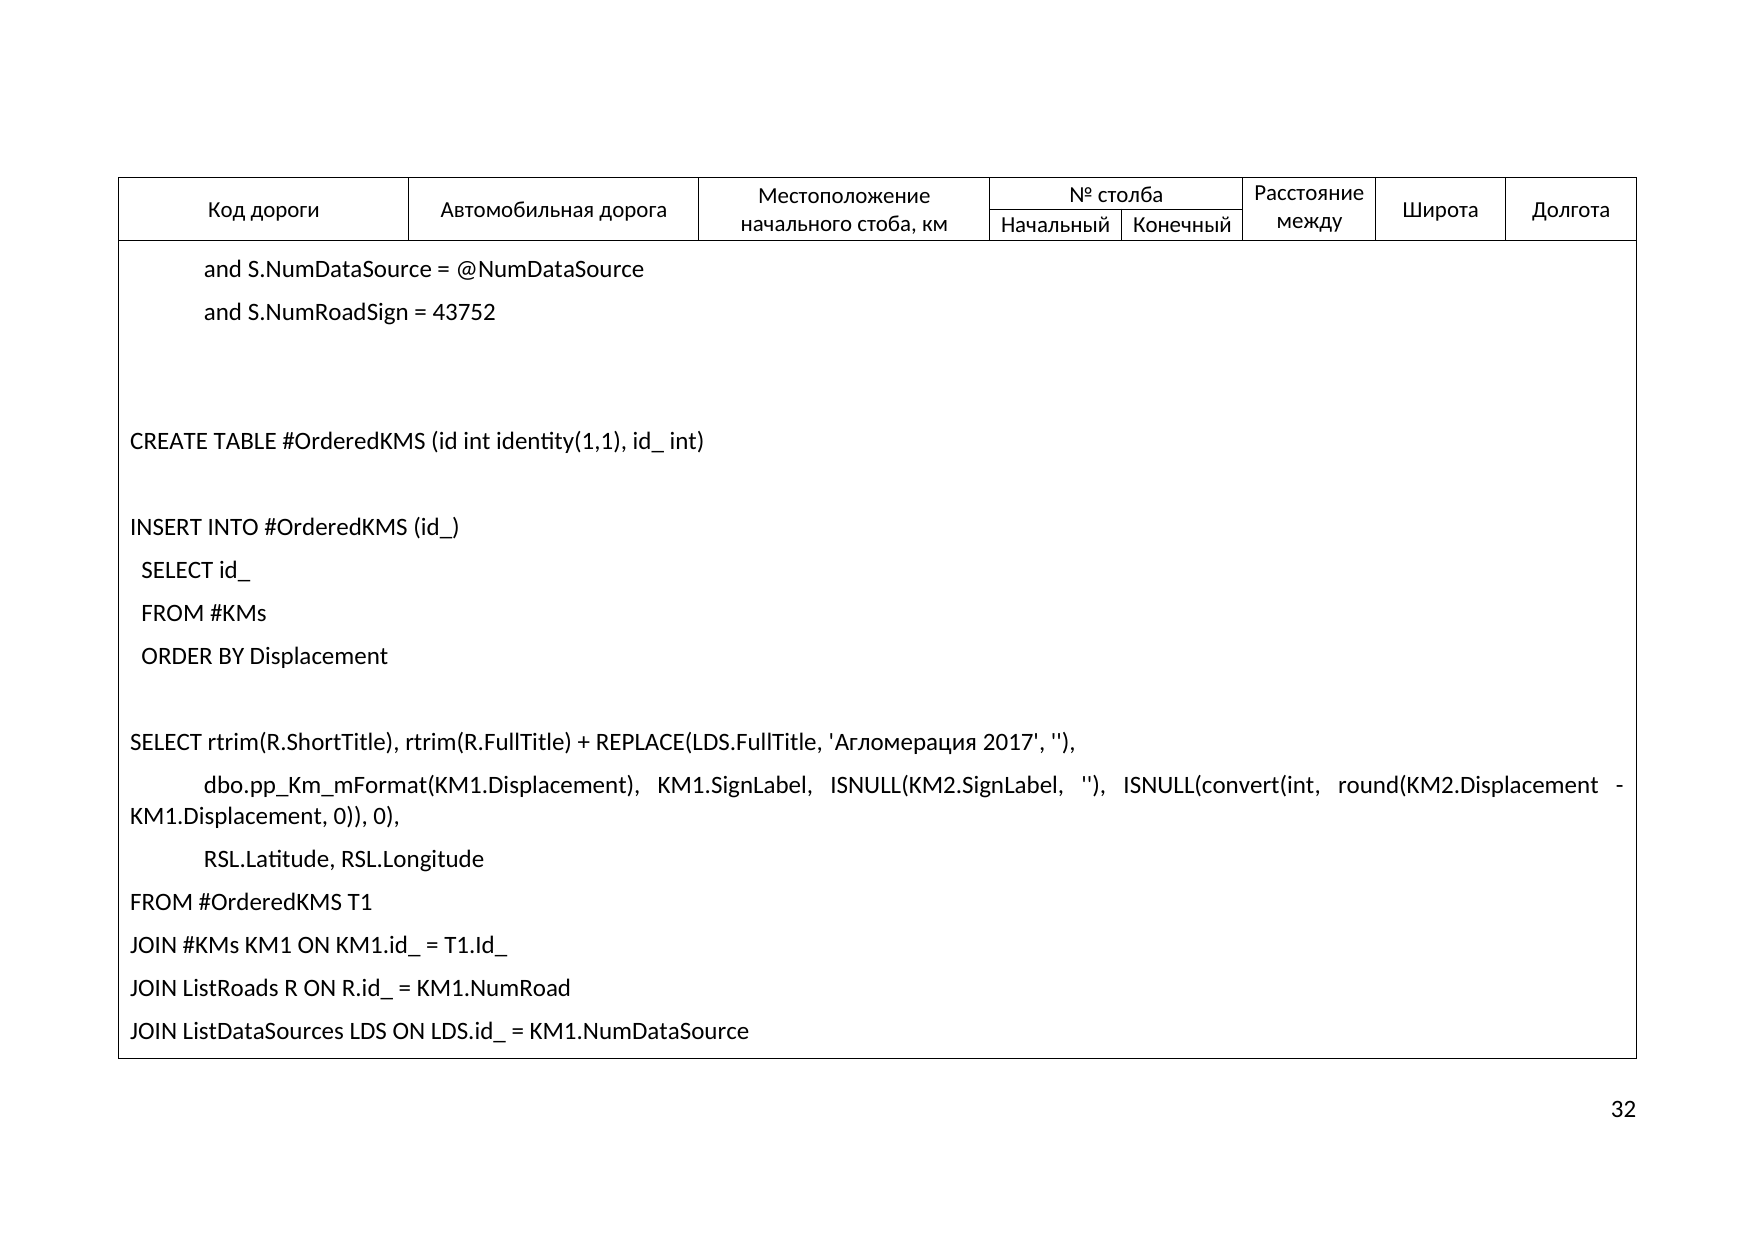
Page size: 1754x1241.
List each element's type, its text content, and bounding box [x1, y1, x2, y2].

table_header Расстояние между столбами, м [1243, 178, 1375, 240]
table_header Код дороги [119, 178, 408, 240]
table_cell Конечный [1122, 210, 1242, 240]
table_header Местоположение начального стоба, км [699, 178, 989, 240]
table_header Широта [1376, 178, 1505, 240]
table_cell Начальный [990, 210, 1121, 240]
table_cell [119, 241, 1636, 1058]
table_header Долгота [1506, 178, 1636, 240]
table_header Автомобильная дорога [409, 178, 698, 240]
table_header № столба [990, 178, 1242, 208]
